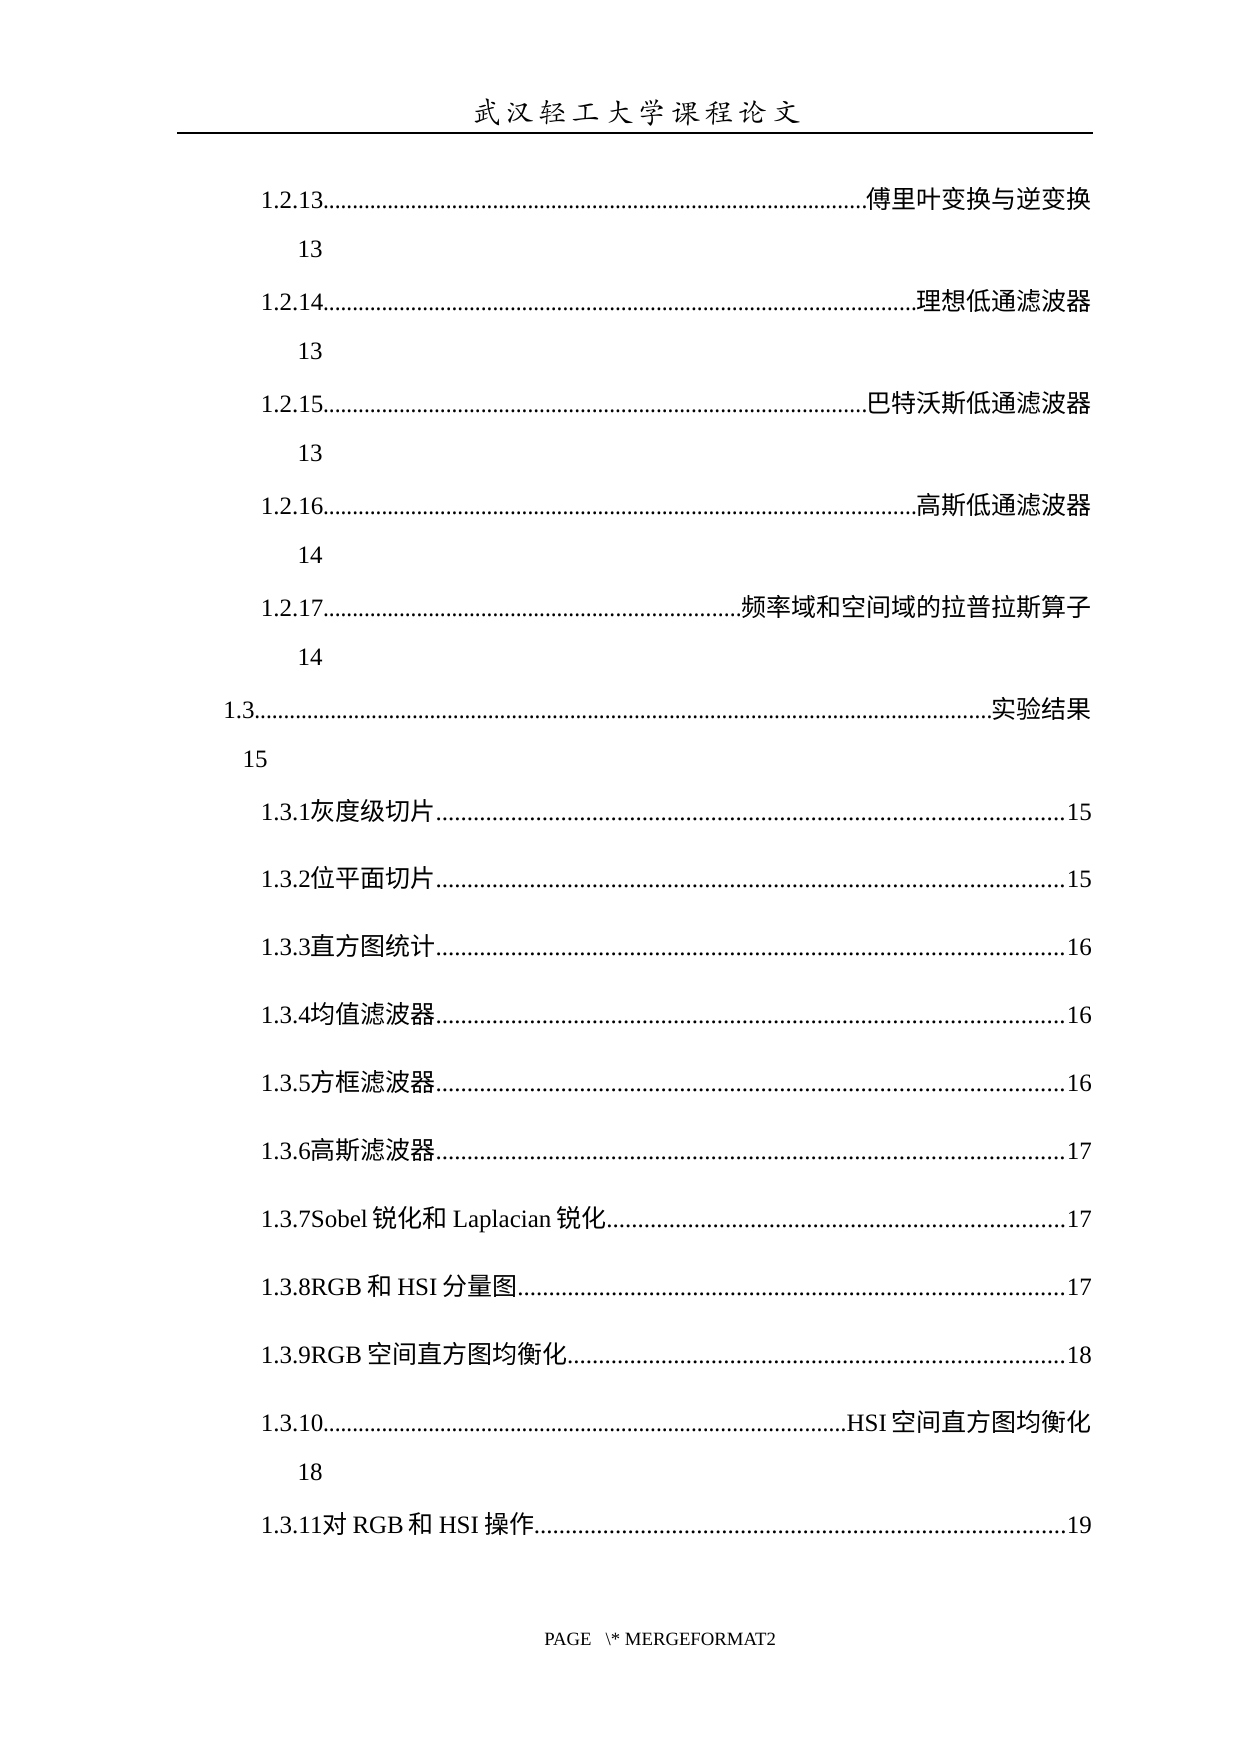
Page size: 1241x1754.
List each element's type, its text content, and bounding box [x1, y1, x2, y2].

text 1.3.6 高斯滤波器 17 [240, 1115, 1093, 1183]
text 1.3.9 RGB空间直方图均衡化 18 [240, 1318, 1093, 1386]
text 1.3.4 均值滤波器 16 [240, 979, 1093, 1047]
text 1.3.11 对RGB和HSI操作 19 [240, 1488, 1093, 1556]
text 1.2.17 频率域和空间域的拉普拉斯算子 14 [240, 571, 1093, 673]
text 1.3.3 直方图统计 16 [240, 911, 1093, 979]
text 1.2.15 巴特沃斯低通滤波器 13 [240, 368, 1093, 469]
text 1.3.5 方框滤波器 16 [240, 1047, 1093, 1115]
text 1.2.14 理想低通滤波器 13 [240, 266, 1093, 368]
text 1.3.10 HSI空间直方图均衡化 18 [240, 1386, 1093, 1488]
text 1.3.2 位平面切片 15 [240, 843, 1093, 911]
text 1.2.13 傅里叶变换与逆变换 13 [240, 164, 1093, 266]
text 1.3 实验结果 15 [202, 673, 1093, 775]
text 1.3.8 RGB和HSI分量图 17 [240, 1251, 1093, 1318]
text 1.2.16 高斯低通滤波器 14 [240, 469, 1093, 571]
text 1.3.1 灰度级切片 15 [240, 775, 1093, 843]
text 1.3.7 Sobel锐化和Laplacian锐化 17 [240, 1183, 1093, 1251]
